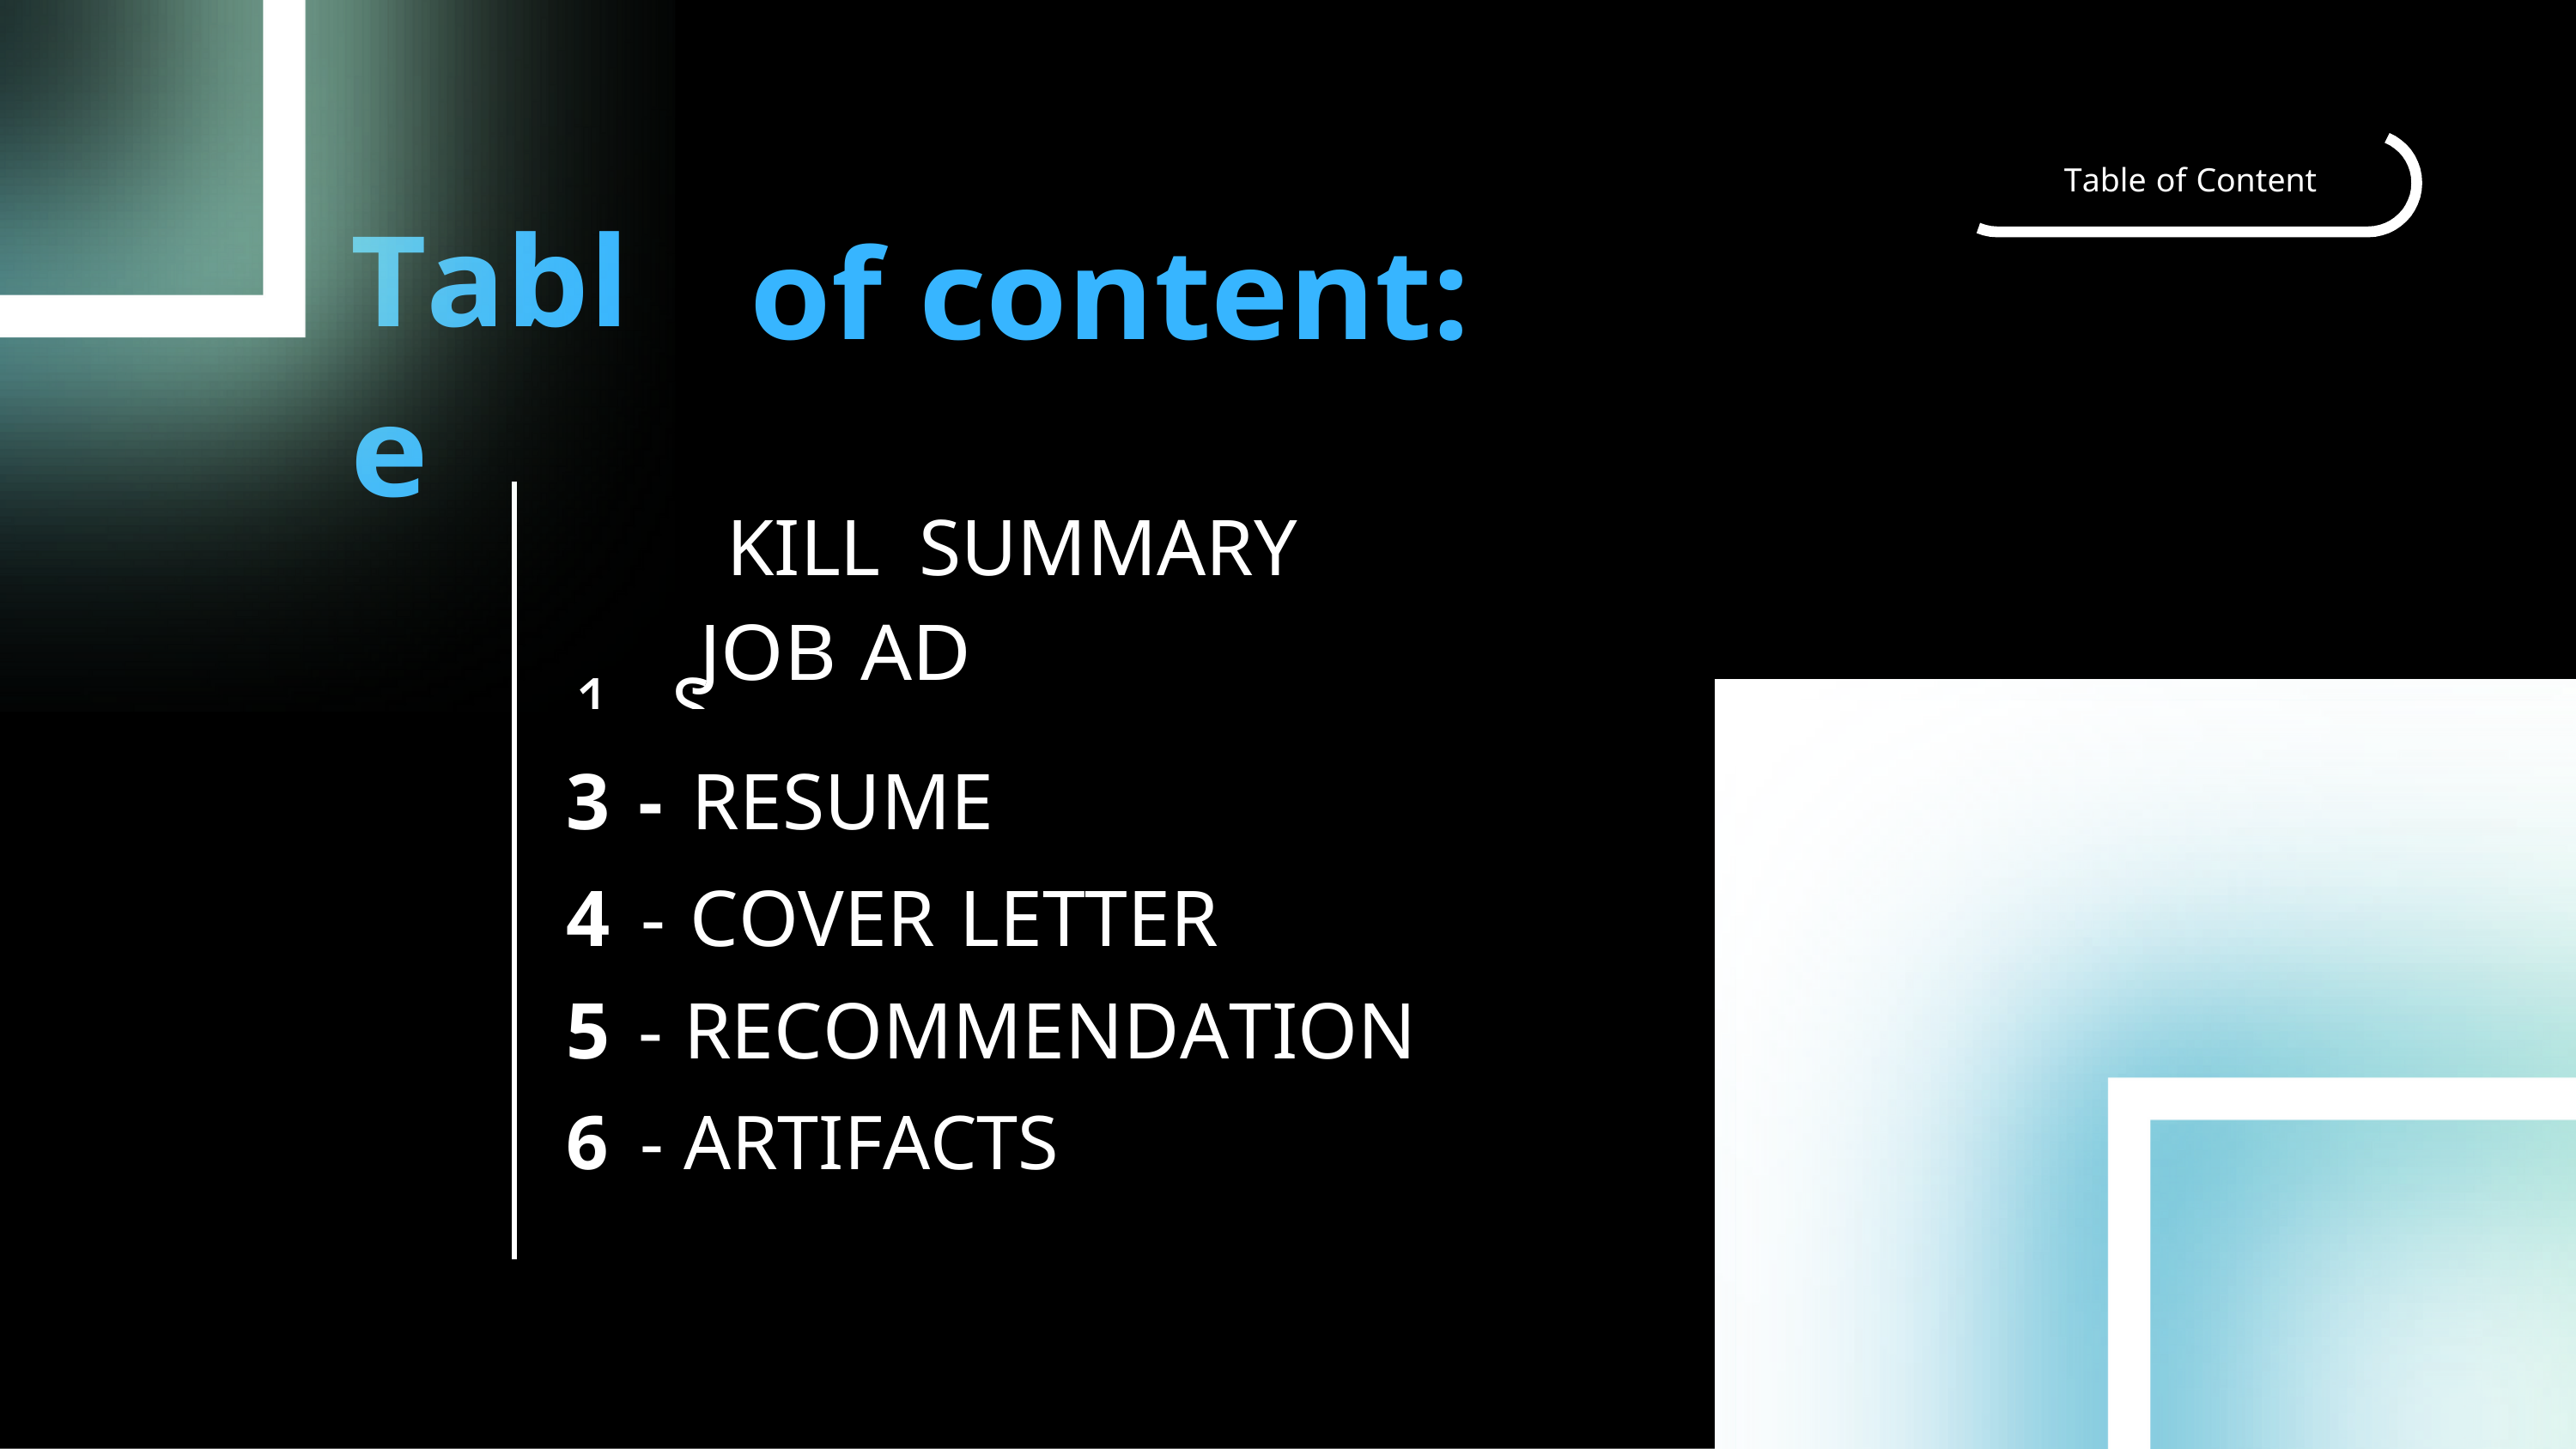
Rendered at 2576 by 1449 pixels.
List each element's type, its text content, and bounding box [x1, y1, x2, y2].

list - ARTIFACTS [566, 1090, 2440, 1191]
subtitle - COVER LETTER [566, 858, 2440, 968]
list - RESUME [566, 717, 2440, 858]
picture [1714, 678, 2576, 1449]
text Table of Content [676, 158, 2317, 202]
subtitle KILL SUMMARY JOB AD [699, 494, 1432, 703]
subtitle of content: [676, 205, 1902, 376]
list - RECOMMENDATION [566, 976, 2440, 1081]
picture [0, 0, 676, 712]
